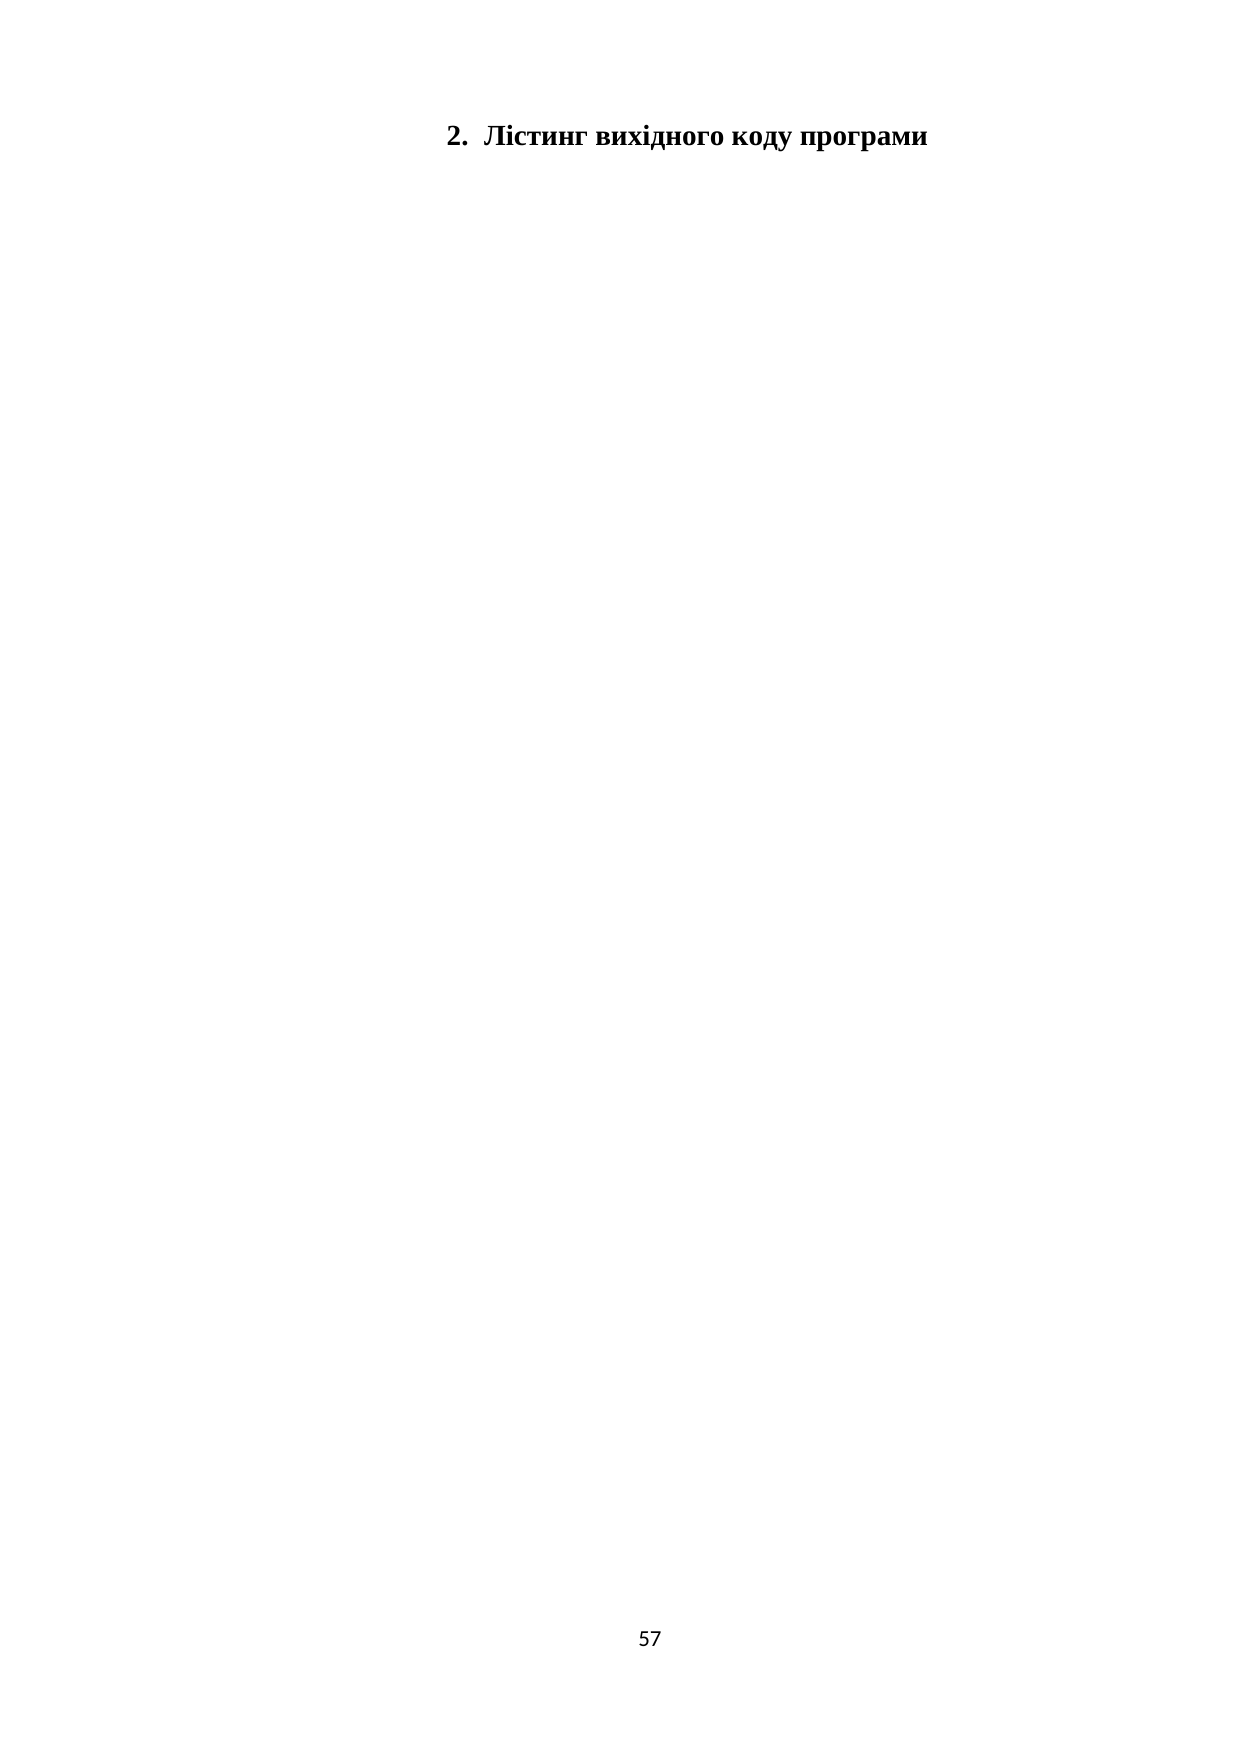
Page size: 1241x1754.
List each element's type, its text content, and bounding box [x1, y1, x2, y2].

list Лістинг вихідного коду програми [193, 118, 1181, 152]
